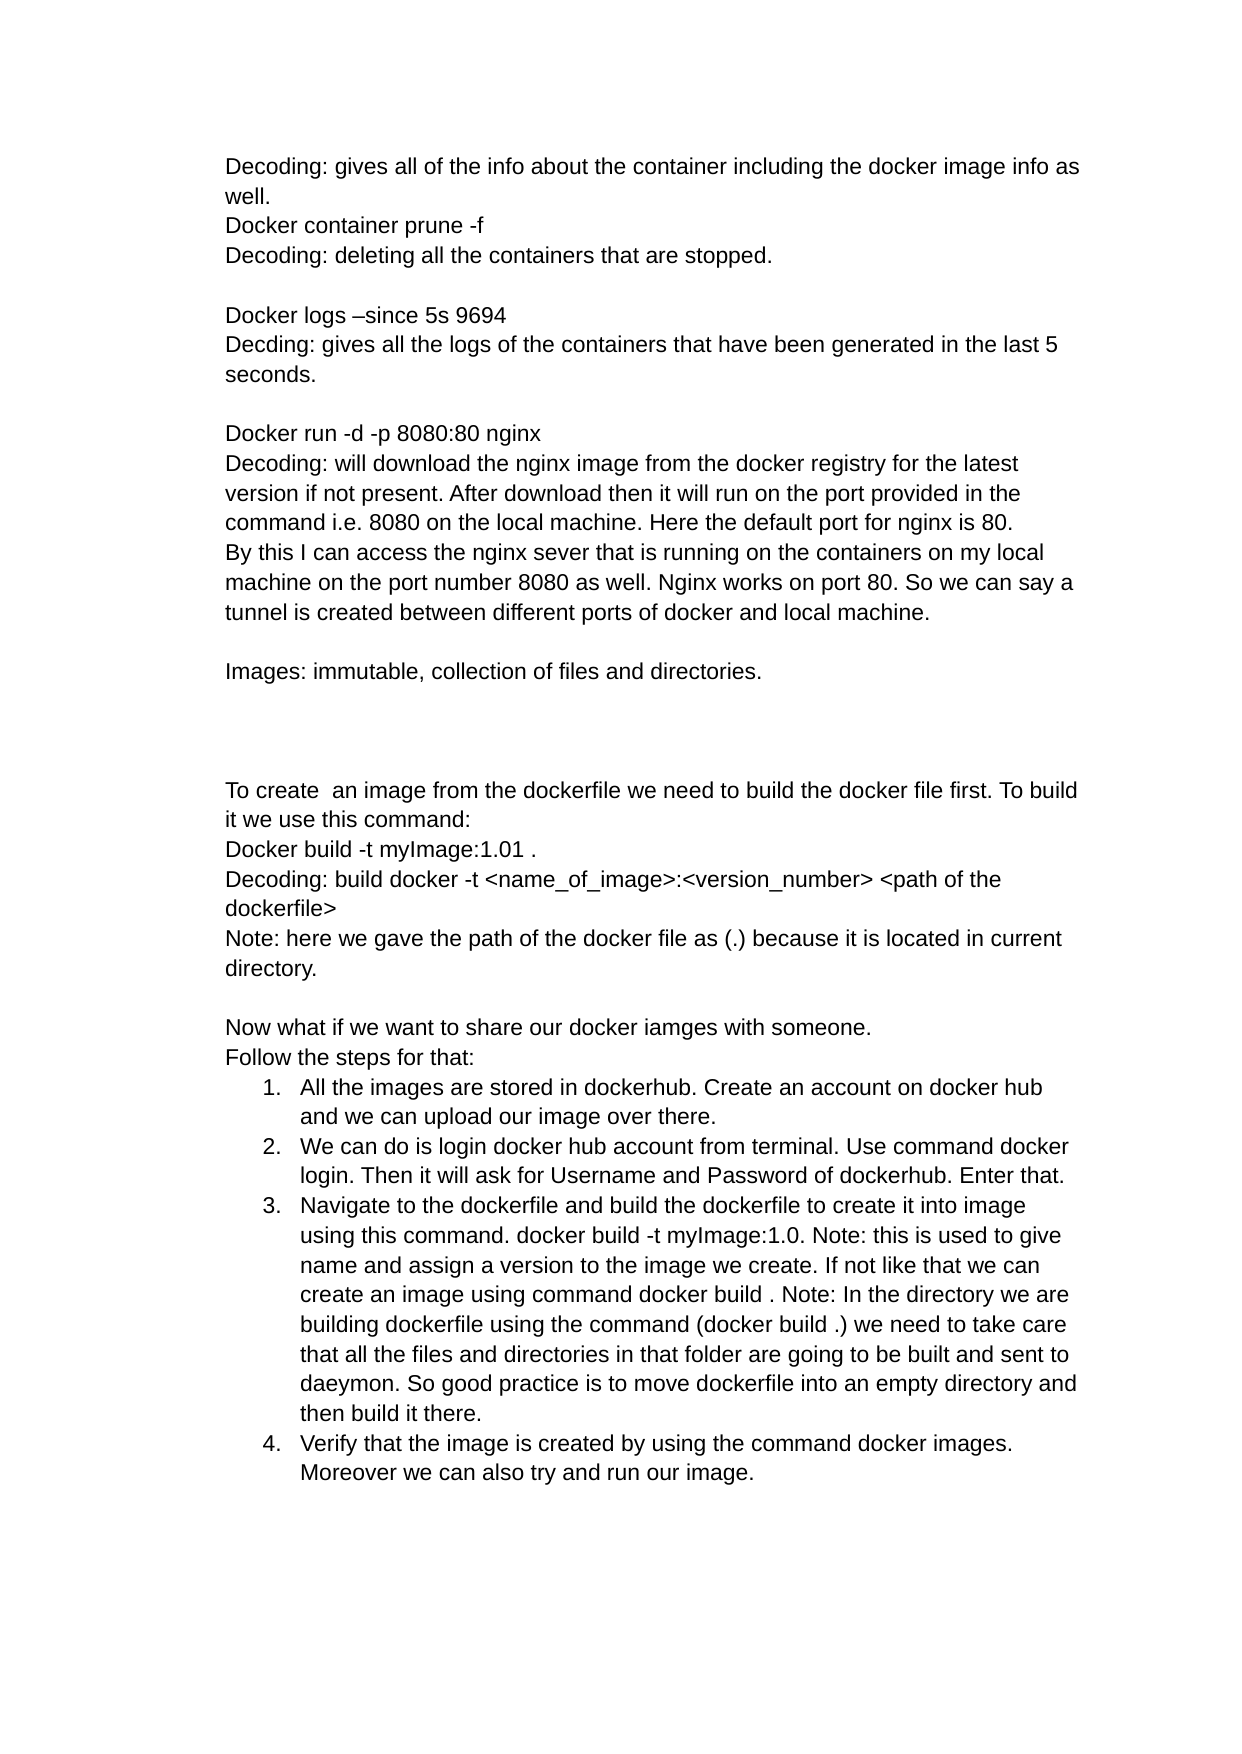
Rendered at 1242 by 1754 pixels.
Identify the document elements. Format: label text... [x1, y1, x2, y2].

list Decding: gives all the logs of the containers that have been generated in the last 5 seconds. [225, 331, 1084, 387]
list We can do is login docker hub account from terminal. Use command docker login. Then it will ask for Username and Password of dockerhub. Enter that. [262, 1133, 1084, 1189]
list Decoding: deleting all the containers that are stopped. [225, 242, 1084, 268]
list Verify that the image is created by using the command docker images. Moreover we can also try and run our image. [262, 1430, 1084, 1486]
list Follow the steps for that: [225, 1044, 1084, 1070]
list Decoding: will download the nginx image from the docker registry for the latest version if not present. After download then it will run on the port provided in the command i.e. 8080 on the local machine. Here the default port for nginx is 80. [225, 450, 1084, 536]
list All the images are stored in dockerhub. Create an account on docker hub and we can upload our image over there. [262, 1073, 1084, 1129]
list Docker run -d -p 8080:80 nginx [225, 420, 1084, 447]
list Decoding: build docker -t <name_of_image>:<version_number> <path of the dockerfile> [225, 866, 1084, 922]
list Decoding: gives all of the info about the container including the docker image info as well. [225, 153, 1084, 209]
list By this I can access the nginx sever that is running on the containers on my local machine on the port number 8080 as well. Nginx works on port 80. So we can say a tunnel is created between different ports of docker and local machine. [225, 539, 1084, 625]
list Docker logs –since 5s 9694 [225, 302, 1084, 328]
list Images: immutable, collection of files and directories. [225, 658, 1084, 684]
list Now what if we want to share our docker iamges with someone. [225, 1014, 1084, 1040]
list To create an image from the dockerfile we need to build the docker file first. To build it we use this command: [225, 777, 1084, 833]
list Navigate to the dockerfile and build the dockerfile to create it into image using this command. docker build -t myImage:1.0. Note: this is used to give name and assign a version to the image we create. If not like that we can create an image using command docker build . Note: In the directory we are building dockerfile using the command (docker build .) we need to take care that all the files and directories in that folder are going to be built and sent to daeymon. So good practice is to move dockerfile into an empty directory and then build it there. [262, 1192, 1084, 1426]
list Docker build -t myImage:1.01 . [225, 836, 1084, 862]
list Note: here we gave the path of the docker file as (.) because it is located in current directory. [225, 925, 1084, 981]
list Docker container prune -f [225, 212, 1084, 239]
